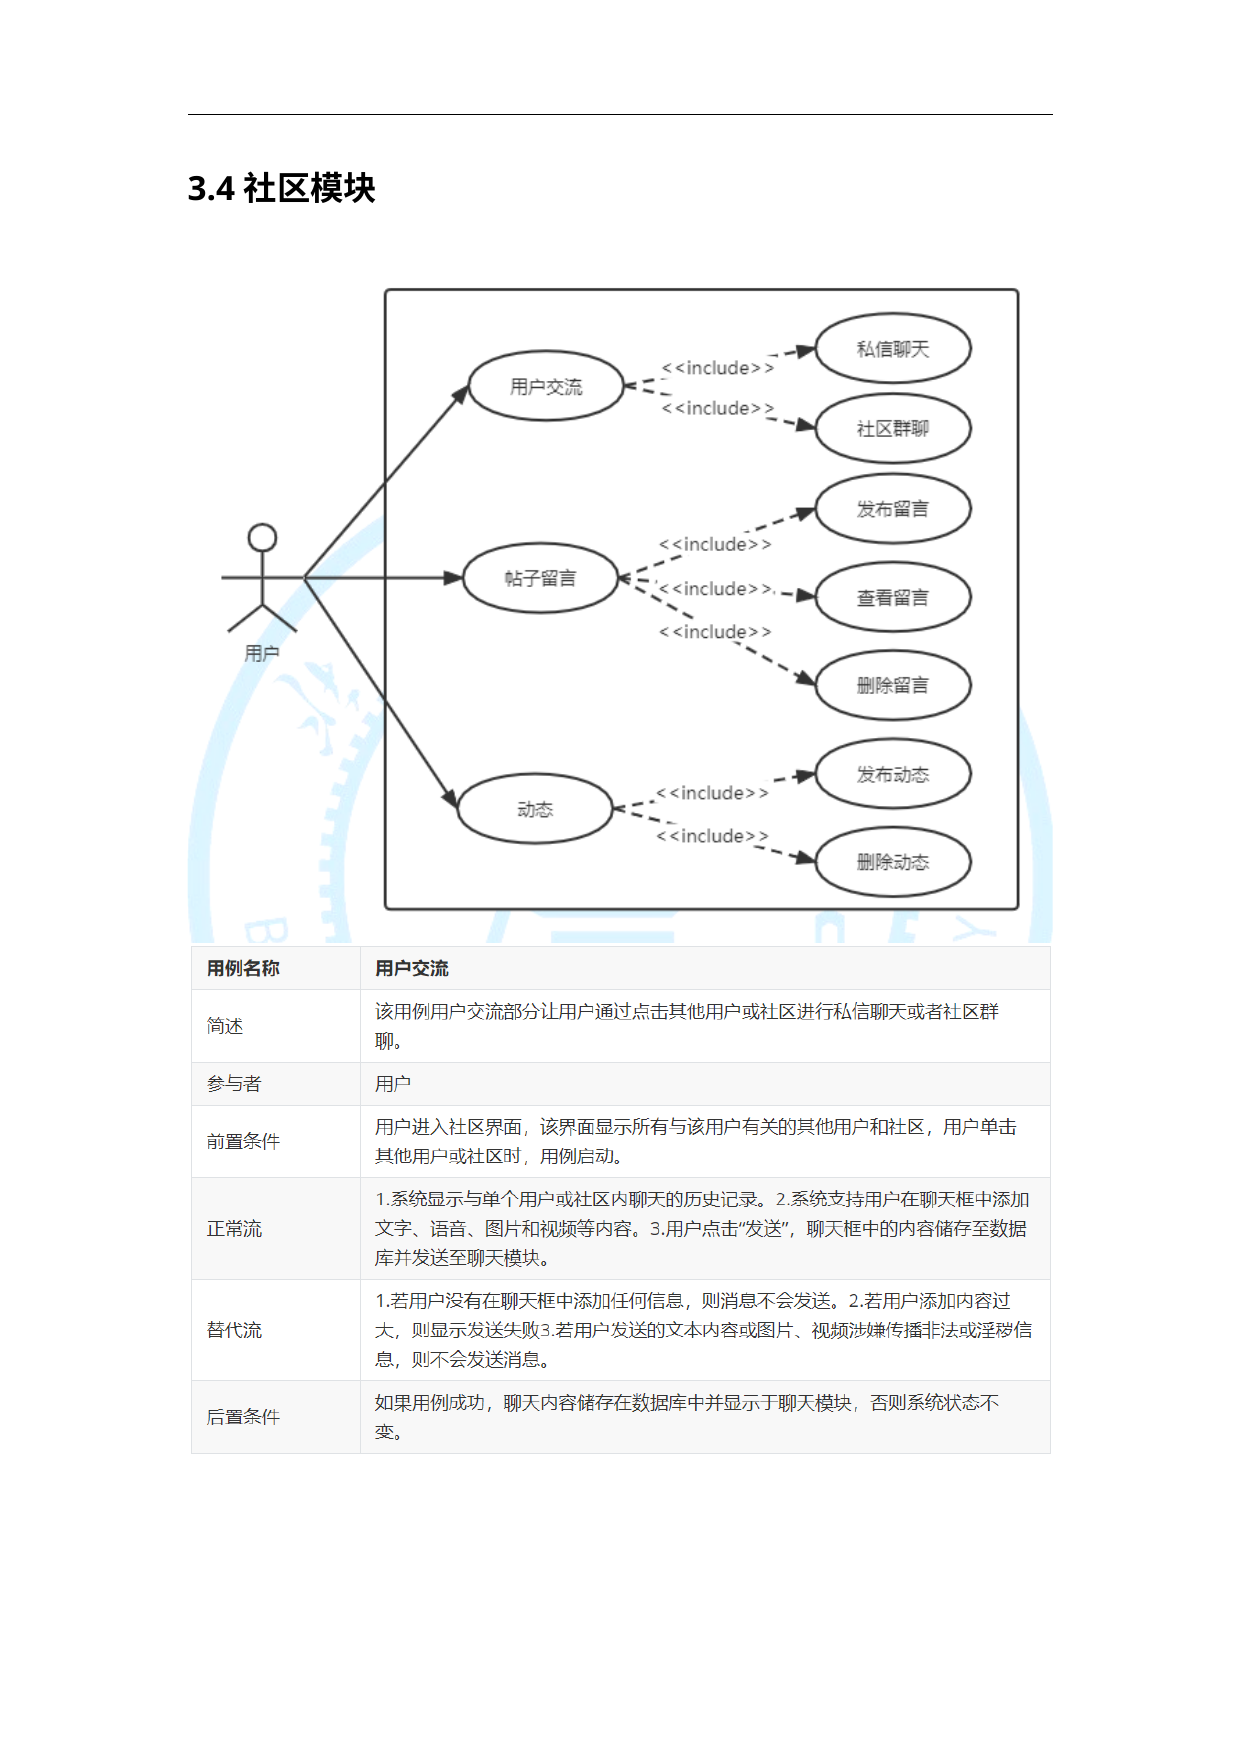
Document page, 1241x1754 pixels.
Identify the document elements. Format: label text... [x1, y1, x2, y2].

subtitle 3.4 社区模块 [187, 162, 1053, 210]
picture [187, 255, 1053, 1456]
